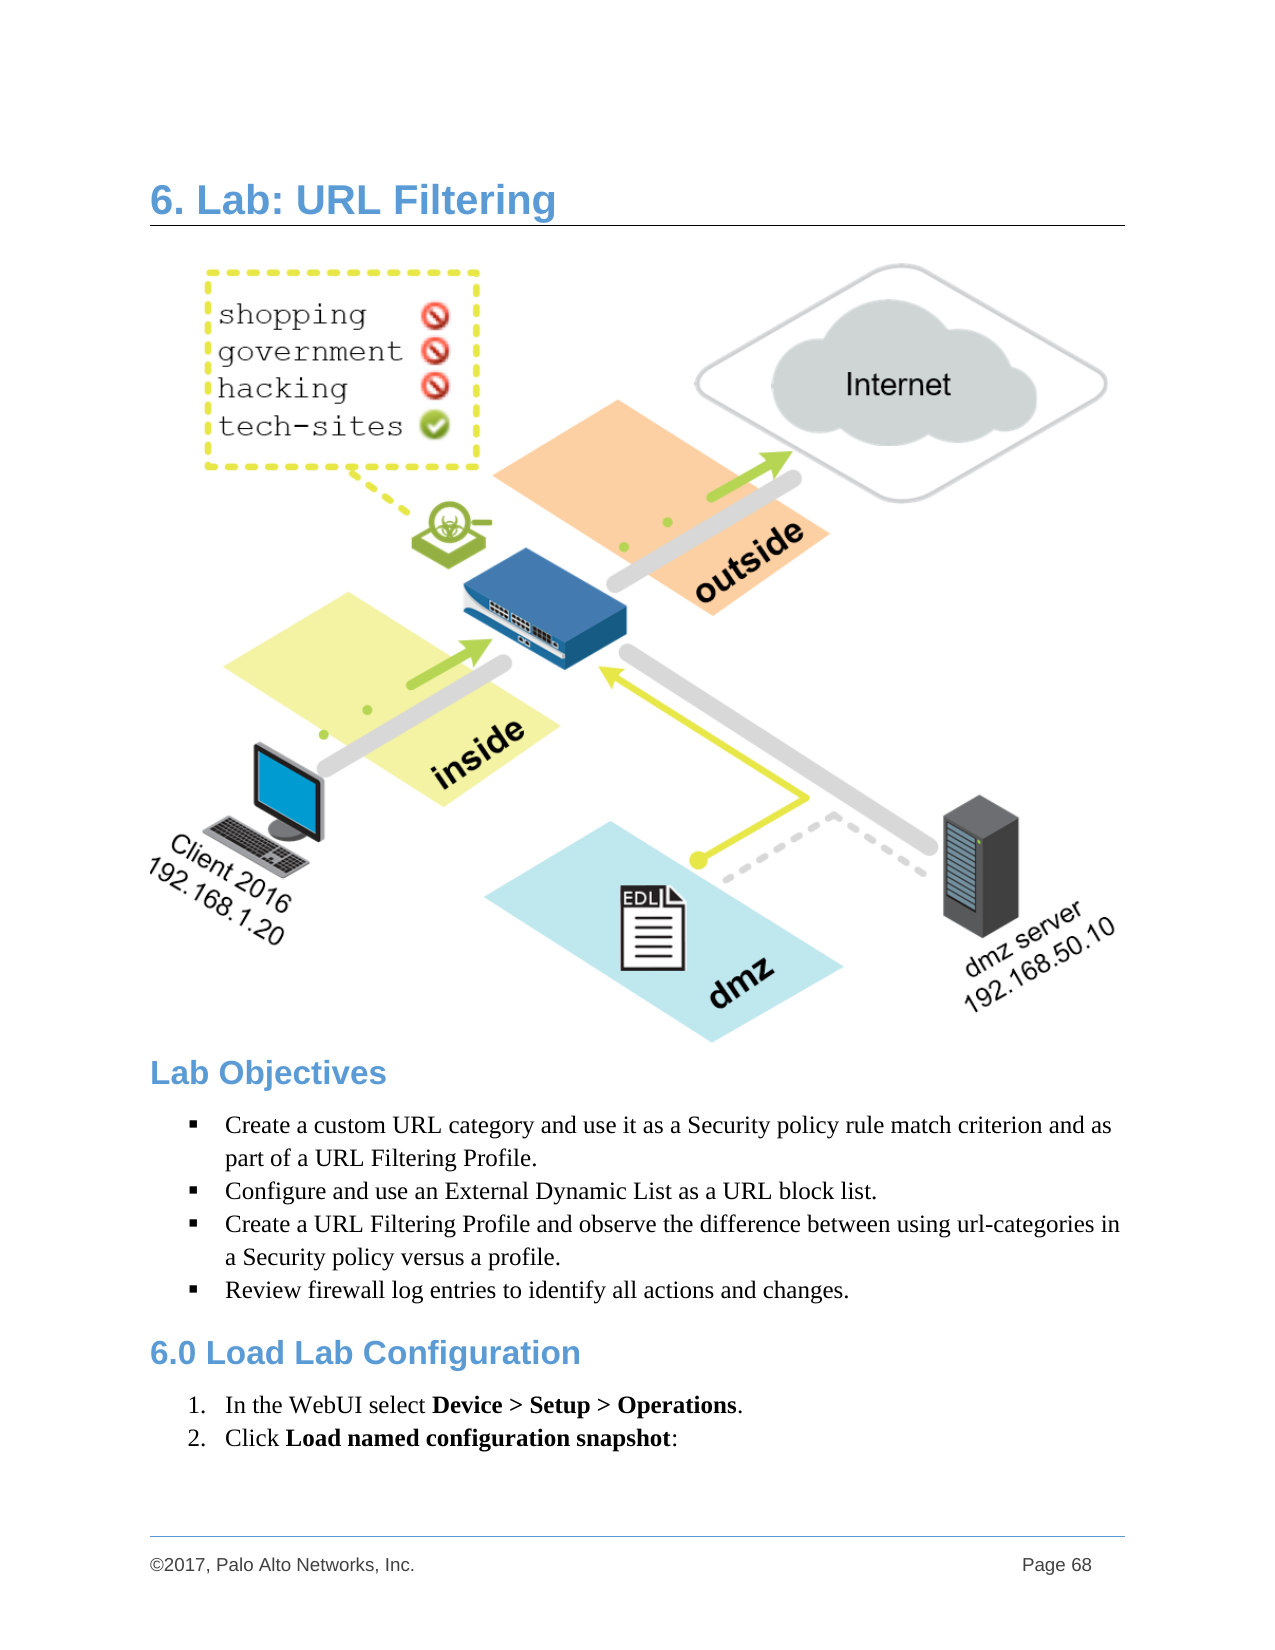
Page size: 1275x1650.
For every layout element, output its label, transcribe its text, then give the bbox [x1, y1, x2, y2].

picture [150, 258, 1125, 1048]
list Create a URL Filtering Profile and observe the difference between using url-categories in a Security policy versus a profile. [187, 1209, 1125, 1271]
list Create a custom URL category and use it as a Security policy rule match criterion and as part of a URL Filtering Profile. [187, 1110, 1125, 1172]
subtitle 6.0 Load Lab Configuration [150, 1333, 1125, 1371]
list Click Load named configuration snapshot: [187, 1423, 1125, 1451]
list In the WebUI select Device > Setup > Operations. [187, 1390, 1125, 1418]
list Configure and use an External Dynamic List as a URL block list. [187, 1176, 1125, 1205]
subtitle 6. Lab: URL Filtering [150, 175, 1125, 225]
subtitle Lab Objectives [150, 1048, 1125, 1092]
list Review firewall log entries to identify all actions and changes. [187, 1275, 1125, 1304]
